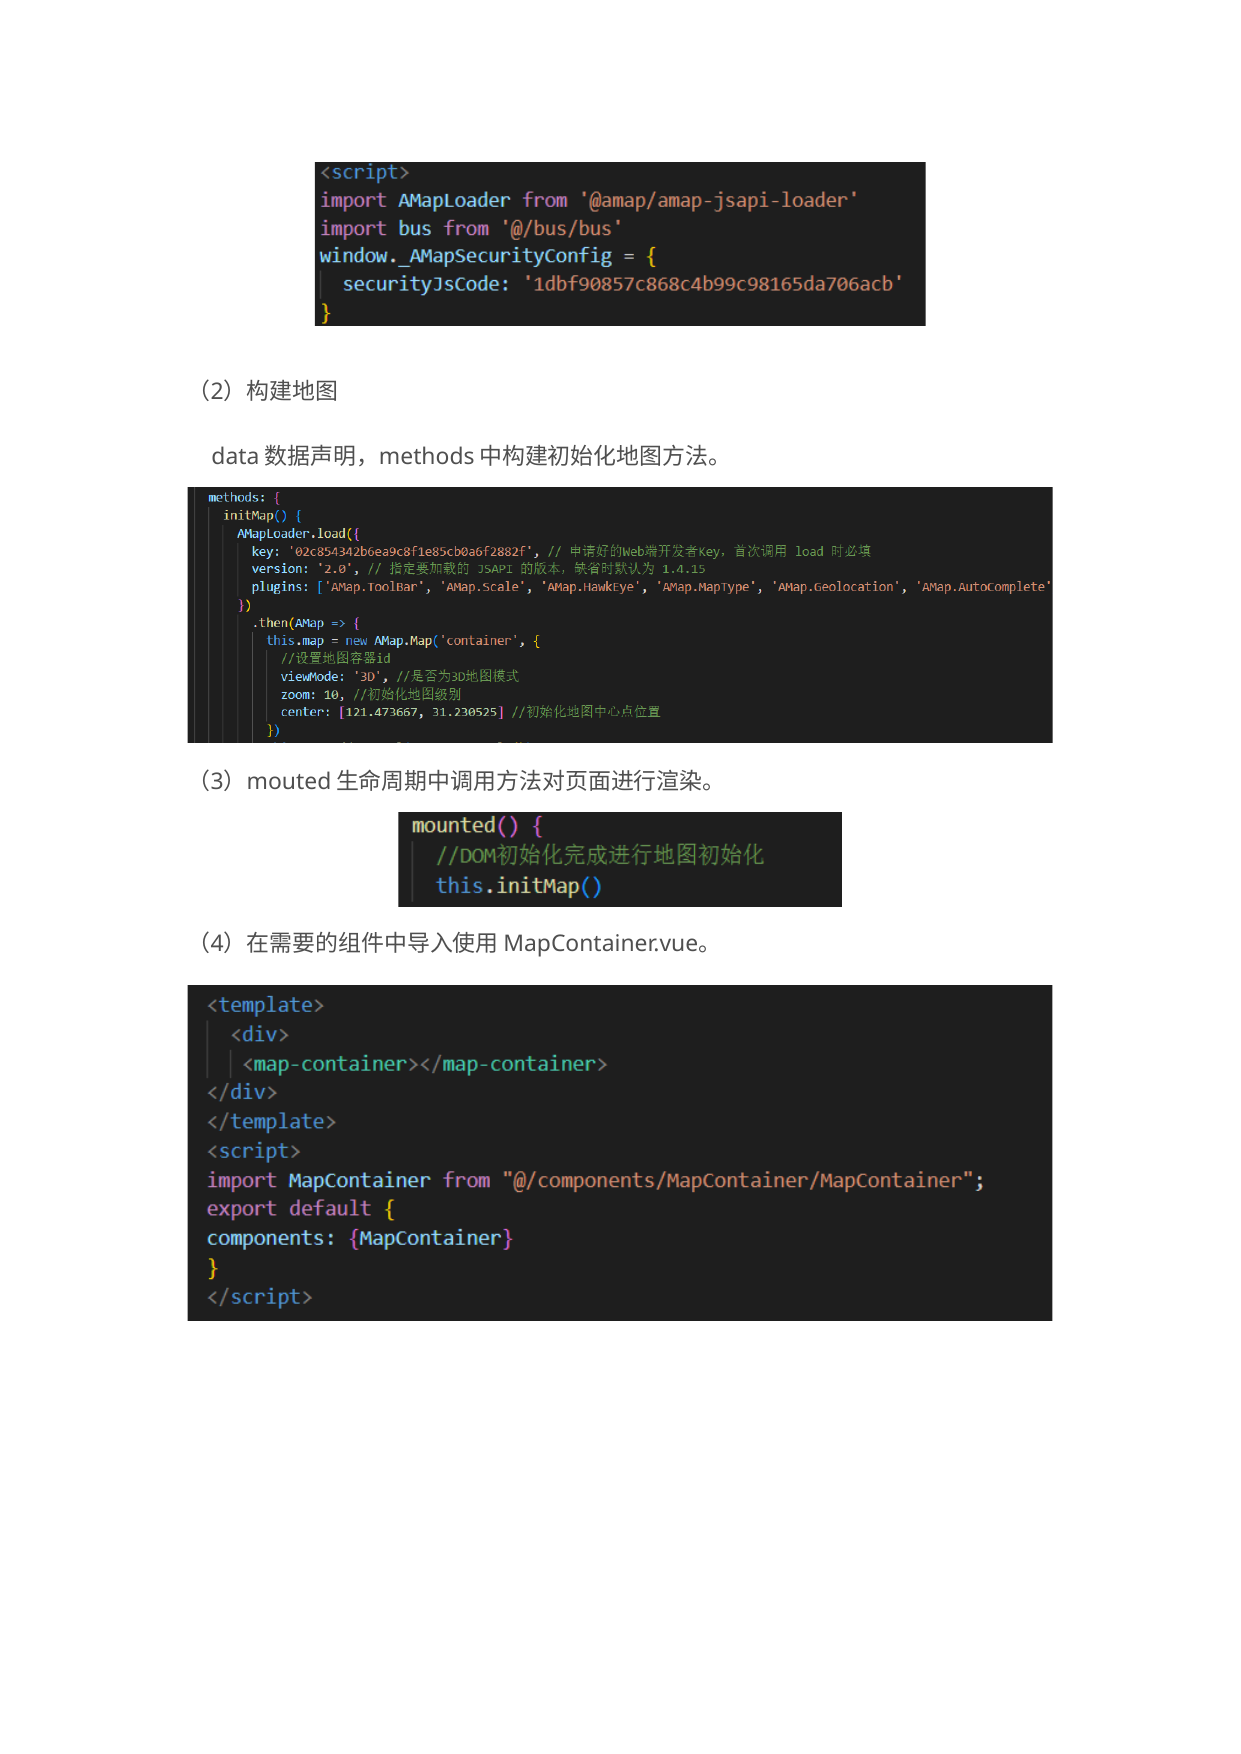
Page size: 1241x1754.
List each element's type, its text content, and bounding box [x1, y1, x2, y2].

text （4）在需要的组件中导入使用MapContainer.vue。 [187, 909, 1053, 974]
picture [187, 487, 1053, 743]
text （3）mouted生命周期中调用方法对页面进行渲染。 [187, 747, 1053, 812]
picture [398, 812, 842, 907]
picture [314, 162, 926, 326]
text data数据声明，methods中构建初始化地图方法。 [187, 422, 1053, 487]
text （2）构建地图 [187, 357, 1053, 422]
picture [187, 985, 1053, 1321]
